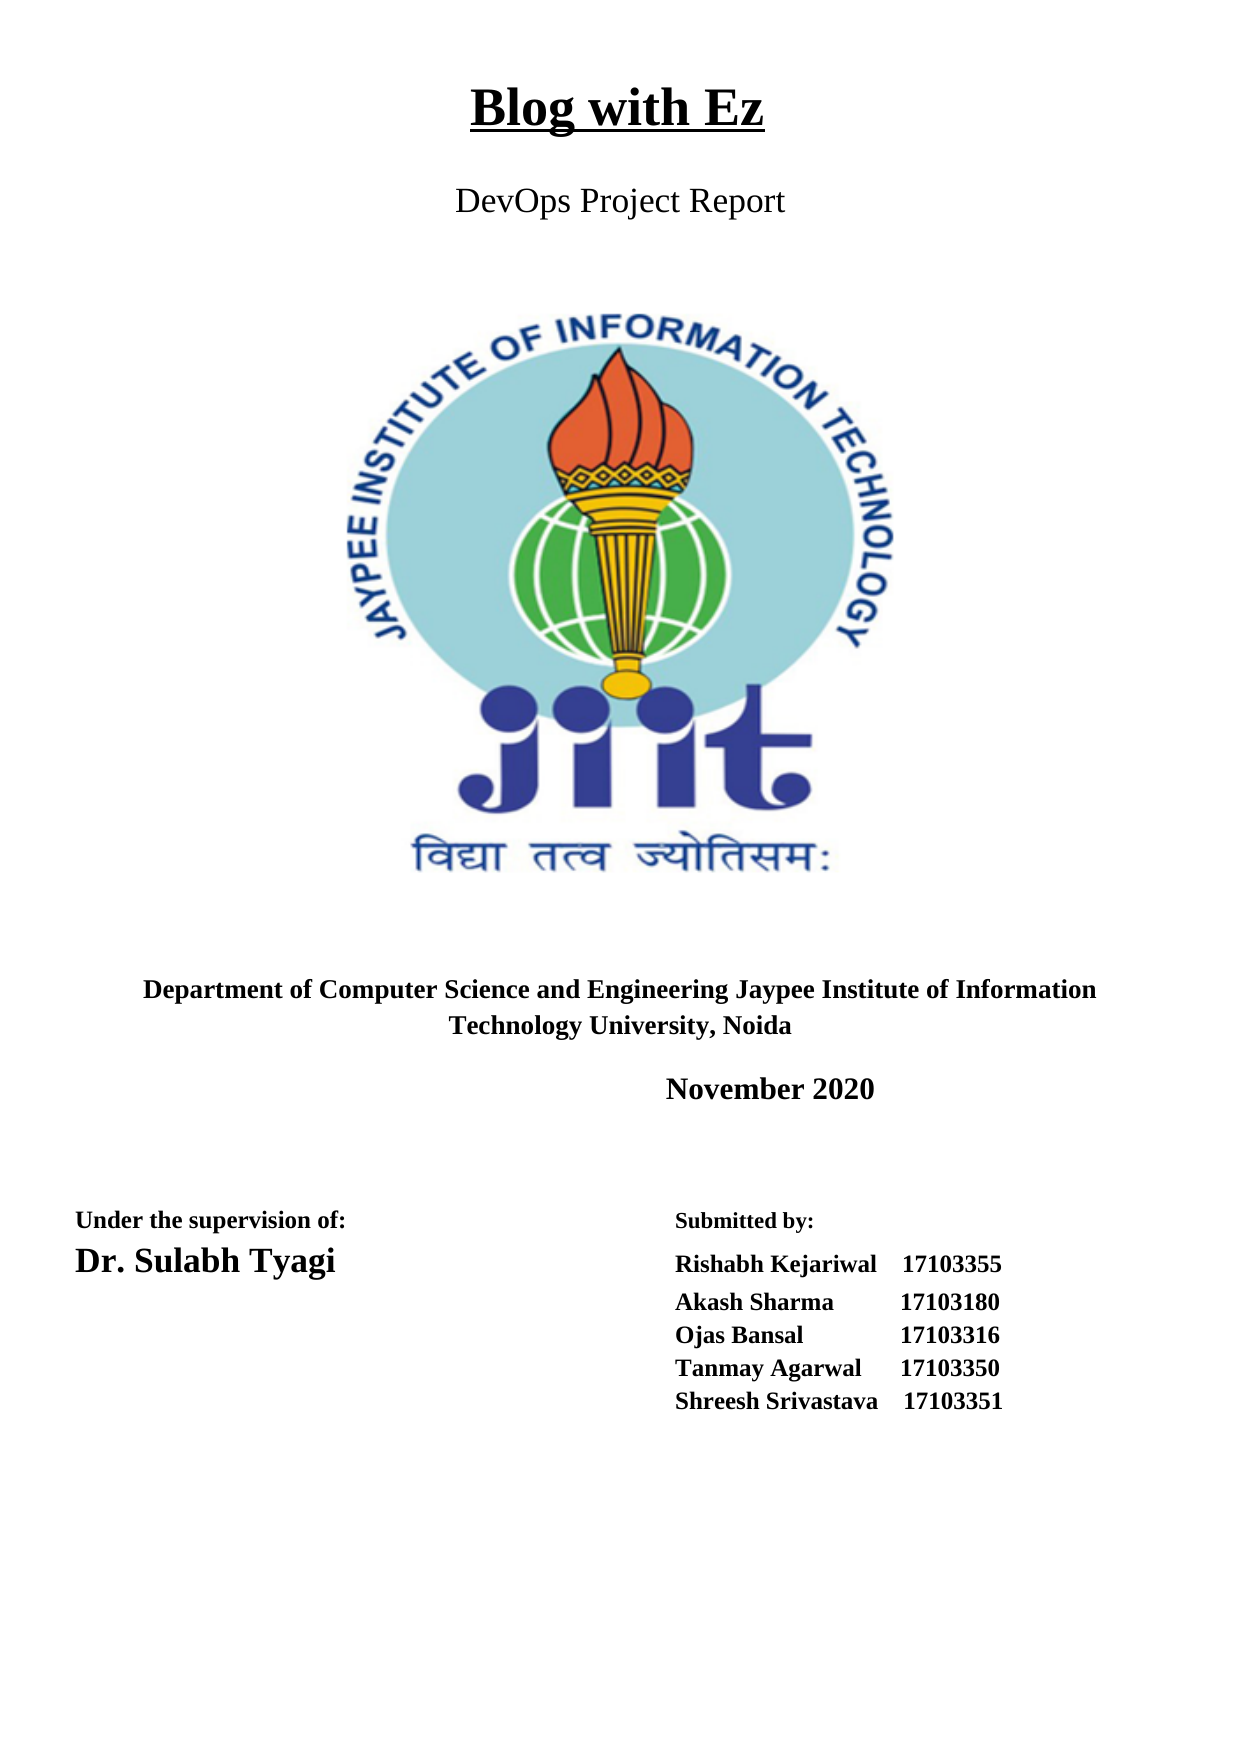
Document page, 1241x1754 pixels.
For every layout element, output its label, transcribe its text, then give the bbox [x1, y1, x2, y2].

text November 2020 [300, 1070, 1165, 1106]
text Shreesh Srivastava 17103351 [675, 1386, 1165, 1414]
picture [344, 311, 897, 876]
text Ojas Bansal 17103316 [675, 1320, 1165, 1348]
text Tanmay Agarwal 17103350 [675, 1353, 1165, 1381]
text DevOps Project Report [75, 179, 1165, 220]
text Blog with Ez [300, 75, 1165, 137]
text Akash Sharma 17103180 [675, 1287, 1165, 1315]
text Under the supervision of: Submitted by: [75, 1205, 1165, 1234]
text Department of Computer Science and Engineering Jaypee Institute of Information Technology University, Noida [75, 973, 1165, 1040]
text Dr. Sulabh Tyagi Rishabh Kejariwal 17103355 [75, 1240, 1228, 1281]
